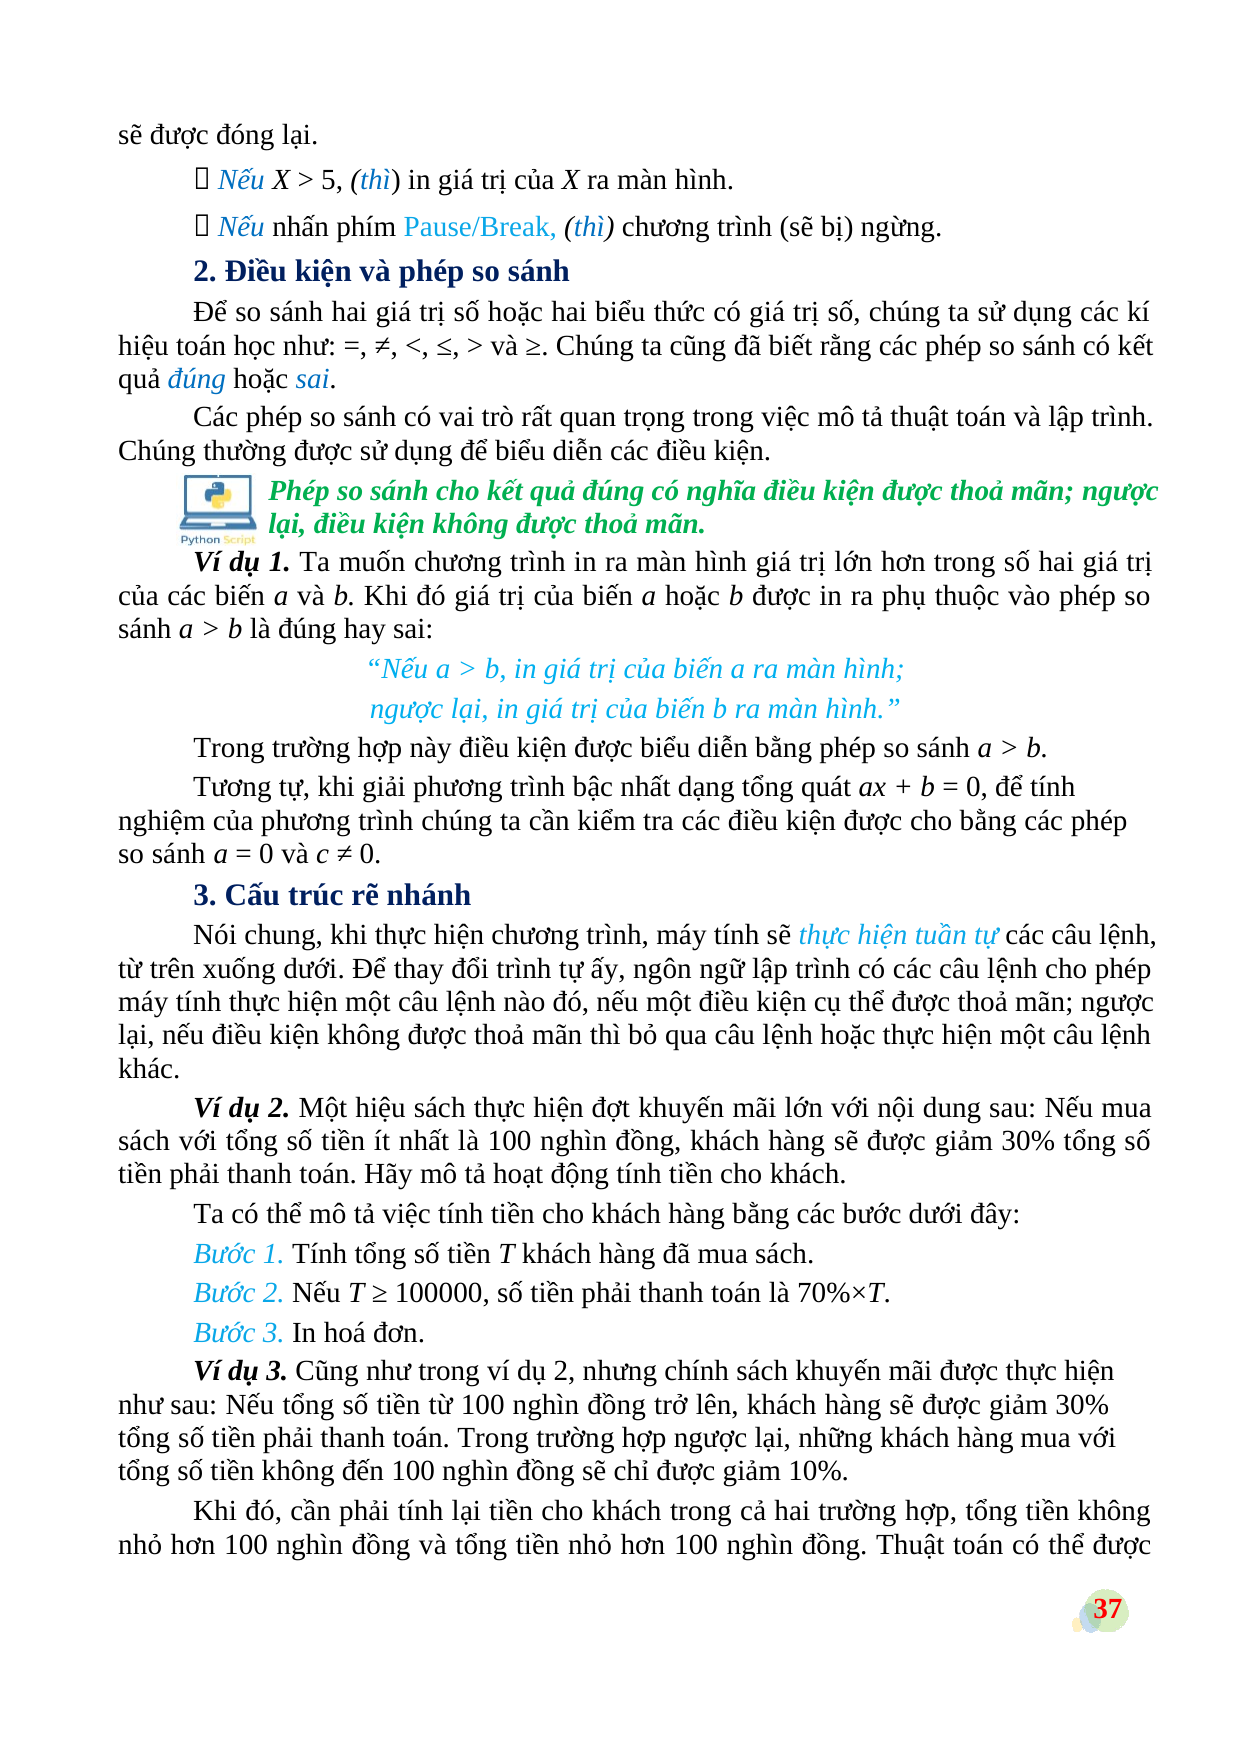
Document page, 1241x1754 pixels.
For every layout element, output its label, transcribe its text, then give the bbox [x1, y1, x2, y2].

text Nói chung, khi thực hiện chương trình, máy tính sẽ thực hiện tuần tự các câu lệnh, từ trên xuống dưới. Để thay đổi trình tự ấy, ngôn ngữ lập trình có các câu lệnh cho phép máy tính thực hiện một câu lệnh nào đó, nếu một điều kiện cụ thể được thoả mãn; ngược lại, nếu điều kiện không được thoả mãn thì bỏ qua câu lệnh hoặc thực hiện một câu lệnh khác. [118, 918, 1159, 1084]
text Ví dụ 3. Cũng như trong ví dụ 2, nhưng chính sách khuyến mãi được thực hiện như sau: Nếu tổng số tiền từ 100 nghìn đồng trở lên, khách hàng sẽ được giảm 30% tổng số tiền phải thanh toán. Trong trường hợp ngược lại, những khách hàng mua với tổng số tiền không đến 100 nghìn đồng sẽ chỉ được giảm 10%. [118, 1354, 1159, 1487]
text Ví dụ 1. Ta muốn chương trình in ra màn hình giá trị lớn hơn trong số hai giá trị của các biến a và b. Khi đó giá trị của biến a hoặc b được in ra phụ thuộc vào phép so sánh a > b là đúng hay sai: [118, 545, 1159, 645]
text 3. Cấu trúc rẽ nhánh [193, 877, 1154, 912]
text sẽ được đóng lại. [118, 117, 1154, 151]
text Bước 2. Nếu T ≥ 100000, số tiền phải thanh toán là 70%×T. Bước 3. In hoá đơn. [193, 1275, 897, 1348]
text Để so sánh hai giá trị số hoặc hai biểu thức có giá trị số, chúng ta sử dụng các kí hiệu toán học như: =, ≠, <, ≤, > và ≥. Chúng ta cũng đã biết rằng các phép so sánh có kết quả đúng hoặc sai. [118, 295, 1159, 395]
text Tương tự, khi giải phương trình bậc nhất dạng tổng quát ax + b = 0, để tính nghiệm của phương trình chúng ta cần kiểm tra các điều kiện được cho bằng các phép so sánh a = 0 và c ≠ 0. [118, 770, 1159, 870]
text Nếu nhấn phím Pause/Break, (thì) chương trình (sẽ bị) ngừng. 2. Điều kiện và phép so sánh [193, 204, 959, 288]
text Ta có thể mô tả việc tính tiền cho khách hàng bằng các bước dưới đây: Bước 1. Tính tổng số tiền T khách hàng đã mua sách. [193, 1196, 1027, 1269]
text Khi đó, cần phải tính lại tiền cho khách trong cả hai trường hợp, tổng tiền không nhỏ hơn 100 nghìn đồng và tổng tiền nhỏ hơn 100 nghìn đồng. Thuật toán có thể được [118, 1493, 1159, 1560]
text Các phép so sánh có vai trò rất quan trọng trong việc mô tả thuật toán và lập trình. Chúng thường được sử dụng để biểu diễn các điều kiện. [118, 400, 1159, 466]
text Nếu X > 5, (thì) in giá trị của X ra màn hình. [193, 157, 1154, 198]
text “Nếu a > b, in giá trị của biến a ra màn hình; ngược lại, in giá trị của biến b ra màn hình.” [365, 651, 912, 724]
picture [1072, 1588, 1130, 1634]
text Ví dụ 2. Một hiệu sách thực hiện đợt khuyến mãi lớn với nội dung sau: Nếu mua sách với tổng số tiền ít nhất là 100 nghìn đồng, khách hàng sẽ được giảm 30% tổng số tiền phải thanh toán. Hãy mô tả hoạt động tính tiền cho khách. [118, 1091, 1159, 1190]
text 37 [1093, 1591, 1154, 1625]
text Trong trường hợp này điều kiện được biểu diễn bằng phép so sánh a > b. [193, 730, 1154, 764]
picture [176, 473, 259, 545]
text Phép so sánh cho kết quả đúng có nghĩa điều kiện được thoả mãn; ngược lại, điều kiện không được thoả mãn. [268, 473, 1159, 540]
